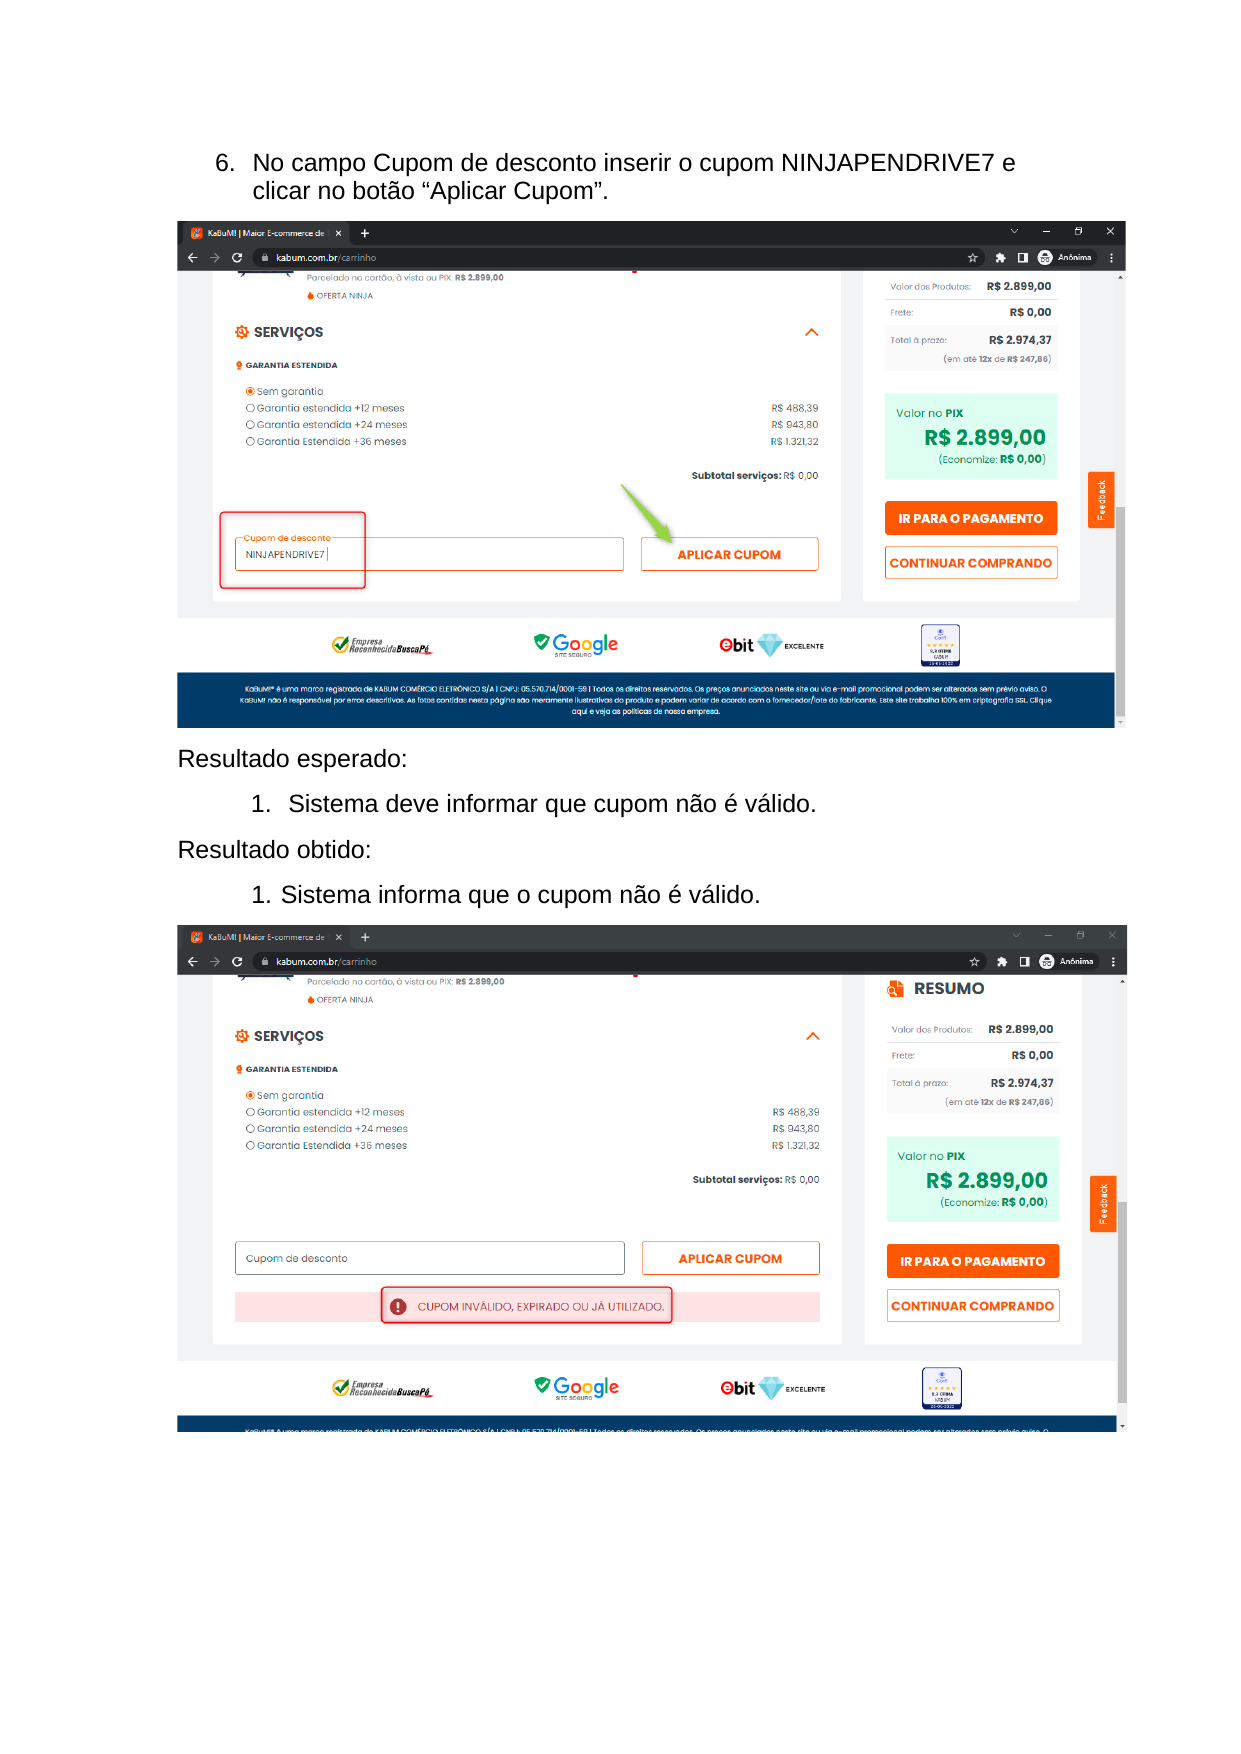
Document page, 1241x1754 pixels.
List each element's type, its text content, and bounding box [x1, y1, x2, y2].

list Sistema informa que o cupom não é válido. [251, 880, 1063, 909]
list Sistema deve informar que cupom não é válido. [251, 789, 1063, 818]
text Resultado obtido: [177, 835, 1063, 863]
picture [177, 925, 1128, 1432]
picture [177, 221, 1126, 728]
list No campo Cupom de desconto inserir o cupom NINJAPENDRIVE7 e clicar no botão “Aplicar Cupom”. [215, 148, 1063, 205]
text Resultado esperado: [177, 744, 1063, 773]
